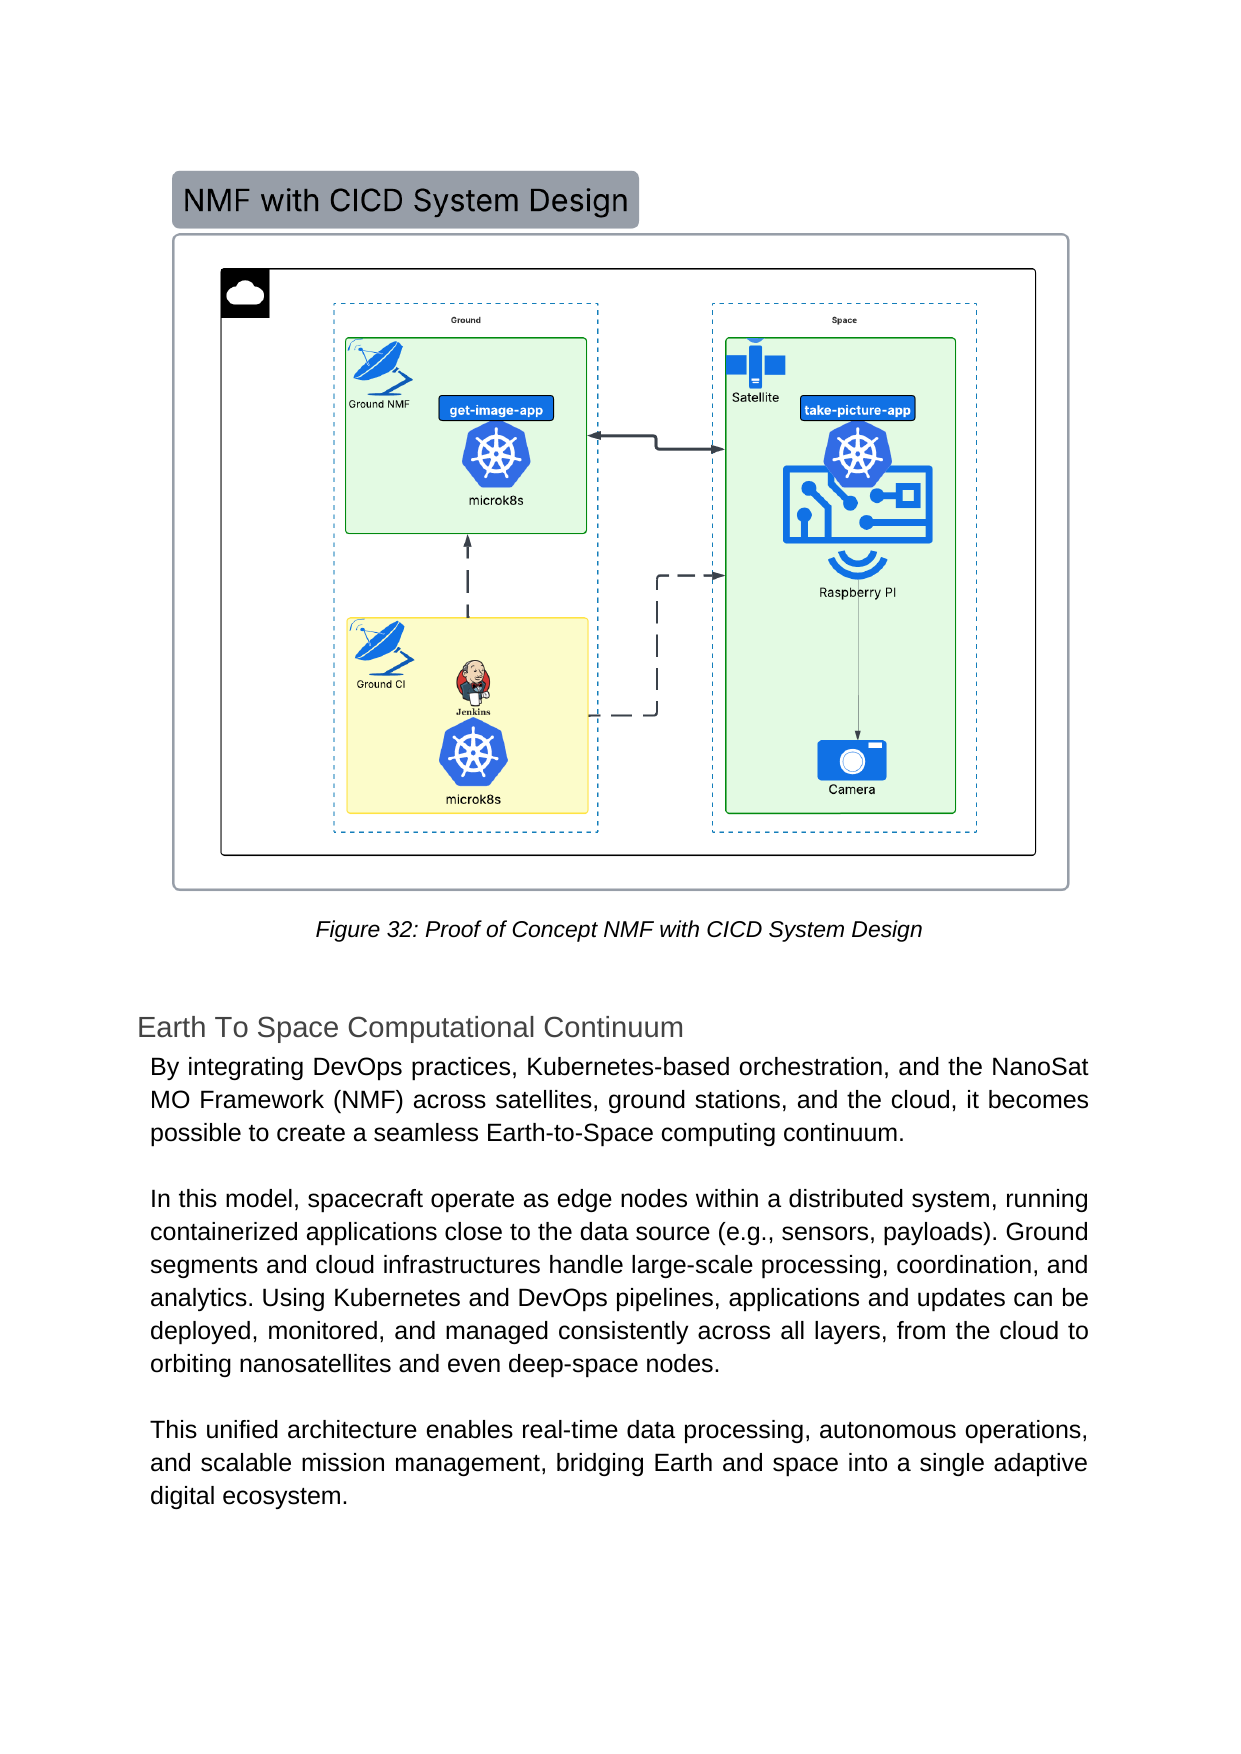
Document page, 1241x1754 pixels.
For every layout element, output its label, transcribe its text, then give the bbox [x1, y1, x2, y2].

text By integrating DevOps practices, Kubernetes-based orchestration, and the NanoSat MO Framework (NMF) across satellites, ground stations, and the cloud, it becomes possible to create a seamless Earth-to-Space computing continuum. [150, 1052, 1090, 1147]
text This unified architecture enables real-time data processing, autonomous operations, and scalable mission management, bridging Earth and space into a single adaptive digital ecosystem. [150, 1415, 1090, 1510]
subtitle Earth To Space Computational Continuum [121, 1010, 1090, 1044]
text In this model, spacecraft operate as edge nodes within a distributed system, running containerized applications close to the data source (e.g., sensors, payloads). Ground segments and cloud infrastructures handle large-scale processing, coordination, and analytics. Using Kubernetes and DevOps pipelines, applications and updates can be deployed, monitored, and managed consistently across all layers, from the cloud to orbiting nanosatellites and even deep-space nodes. [150, 1184, 1090, 1378]
picture [150, 150, 1091, 913]
text Figure 32: Proof of Concept NMF with CICD System Design [150, 916, 1090, 943]
